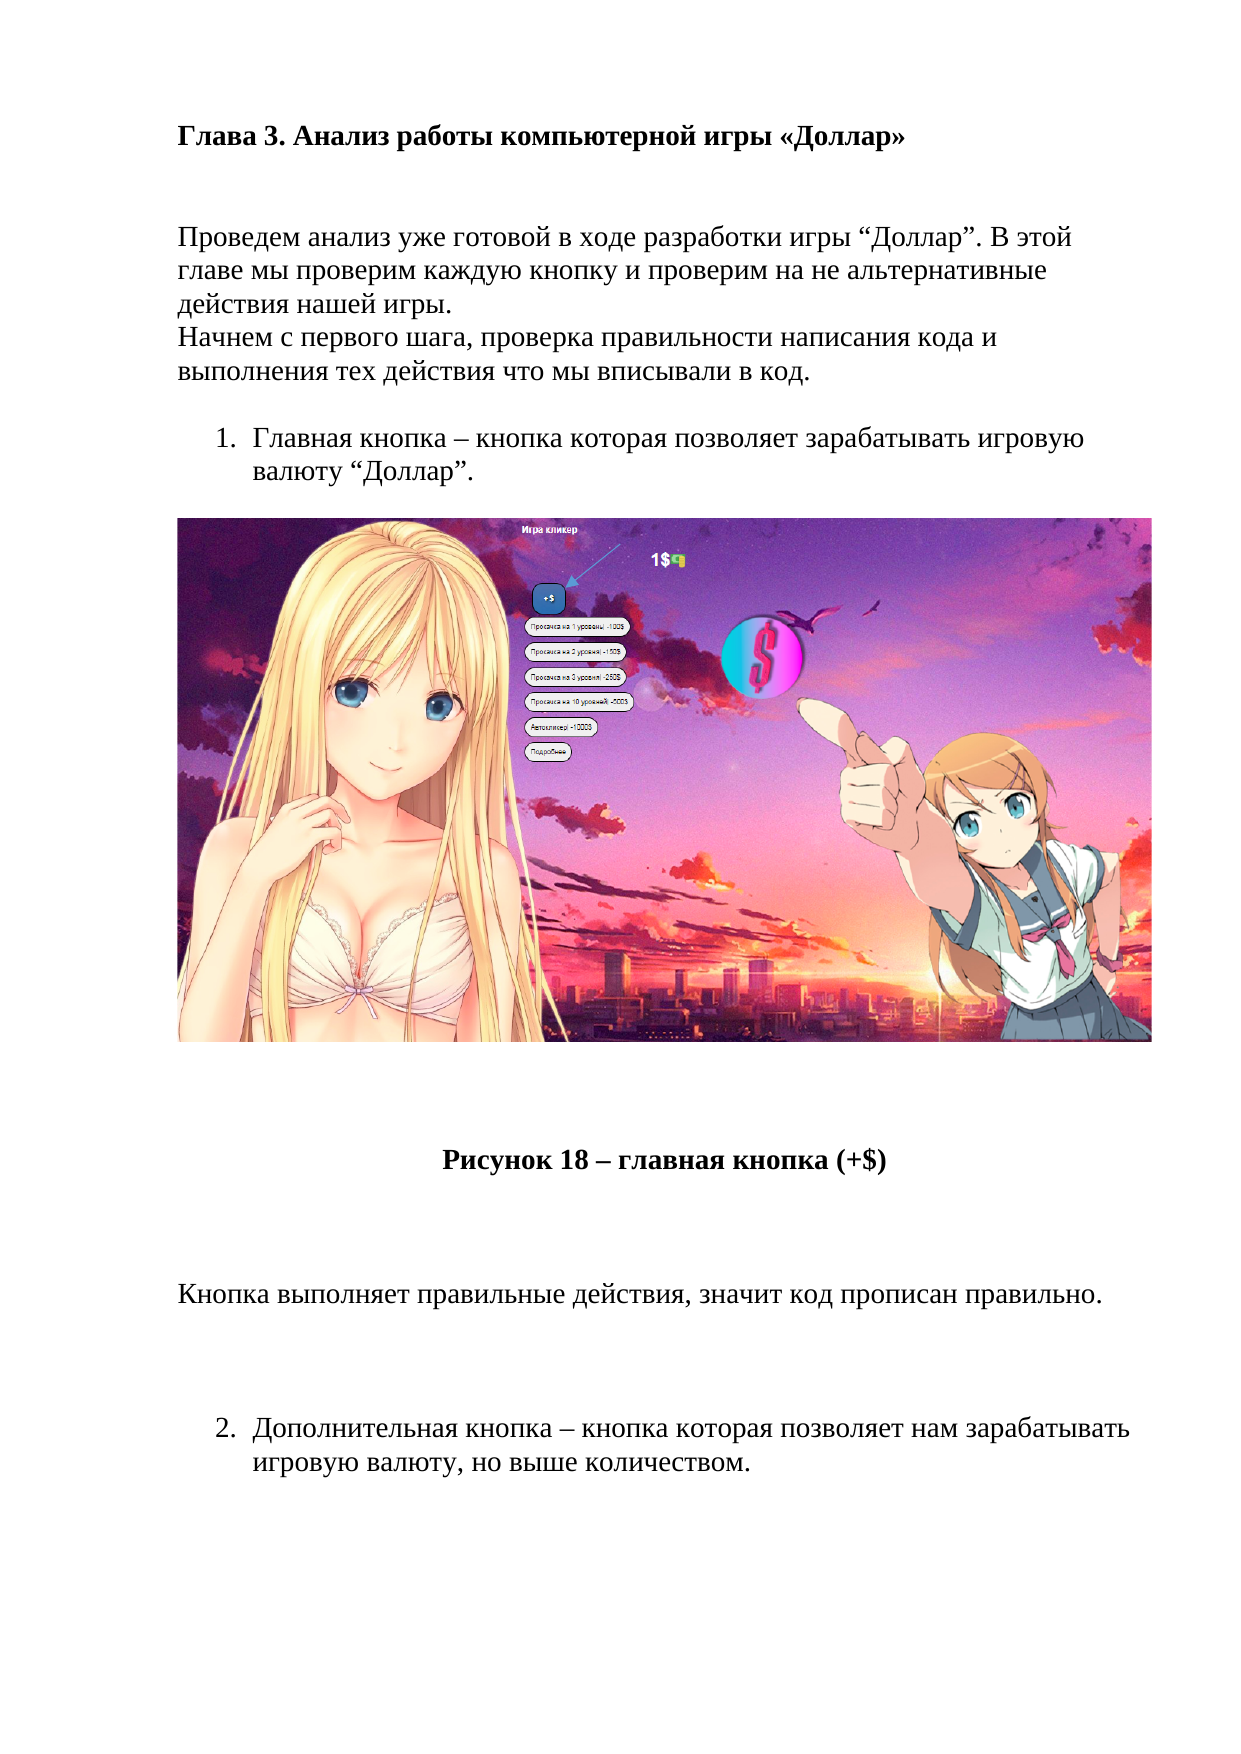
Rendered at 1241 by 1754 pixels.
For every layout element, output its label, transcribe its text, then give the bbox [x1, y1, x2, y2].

text Начнем с первого шага, проверка правильности написания кода и выполнения тех действия что мы вписывали в код. [177, 319, 1093, 386]
list Дополнительная кнопка – кнопка которая позволяет нам зарабатывать игровую валюту, но выше количеством. [215, 1410, 1152, 1477]
text Кнопка выполняет правильные действия, значит код прописан правильно. [177, 1276, 1152, 1310]
list Главная кнопка – кнопка которая позволяет зарабатывать игровую валюту “Доллар”. [215, 420, 1093, 487]
text Проведем анализ уже готовой в ходе разработки игры “Доллар”. В этой главе мы проверим каждую кнопку и проверим на не альтернативные действия нашей игры. [177, 219, 1093, 319]
text Глава 3. Анализ работы компьютерной игры «Доллар» [177, 118, 1152, 152]
text Рисунок 18 – главная кнопка (+$) [177, 1142, 1152, 1176]
picture [177, 518, 1152, 1042]
